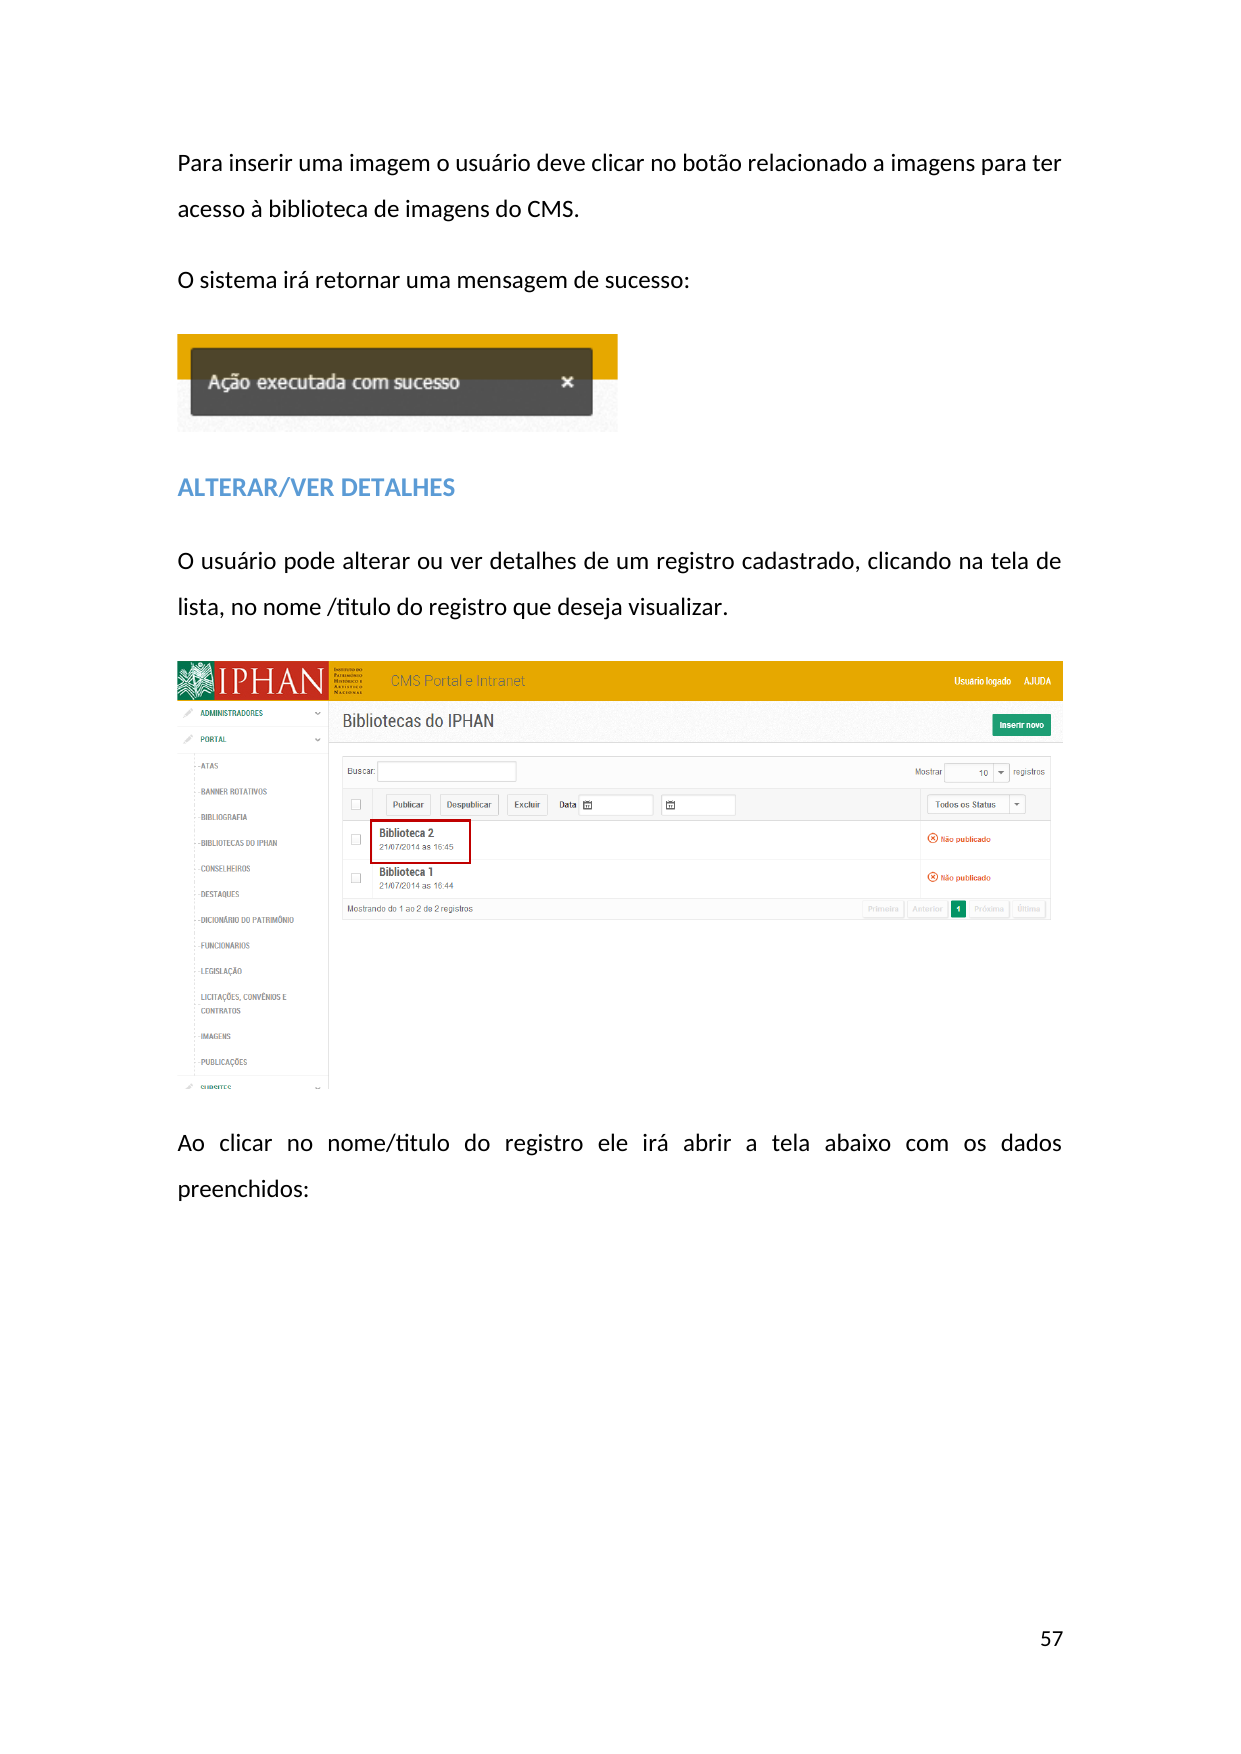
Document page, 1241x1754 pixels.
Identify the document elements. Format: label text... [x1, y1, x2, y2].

text Para inserir uma imagem o usuário deve clicar no botão relacionado a imagens para ter acesso à biblioteca de imagens do CMS. [177, 148, 1063, 224]
subtitle ALTERAR/VER DETALHES [177, 471, 1063, 504]
text Ao clicar no nome/titulo do registro ele irá abrir a tela abaixo com os dados preenchidos: [177, 1127, 1063, 1204]
text O usuário pode alterar ou ver detalhes de um registro cadastrado, clicando na tela de lista, no nome /titulo do registro que deseja visualizar. [177, 545, 1063, 621]
picture [177, 334, 618, 432]
text O sistema irá retornar uma mensagem de sucesso: [177, 264, 1063, 294]
picture [177, 661, 1063, 1089]
